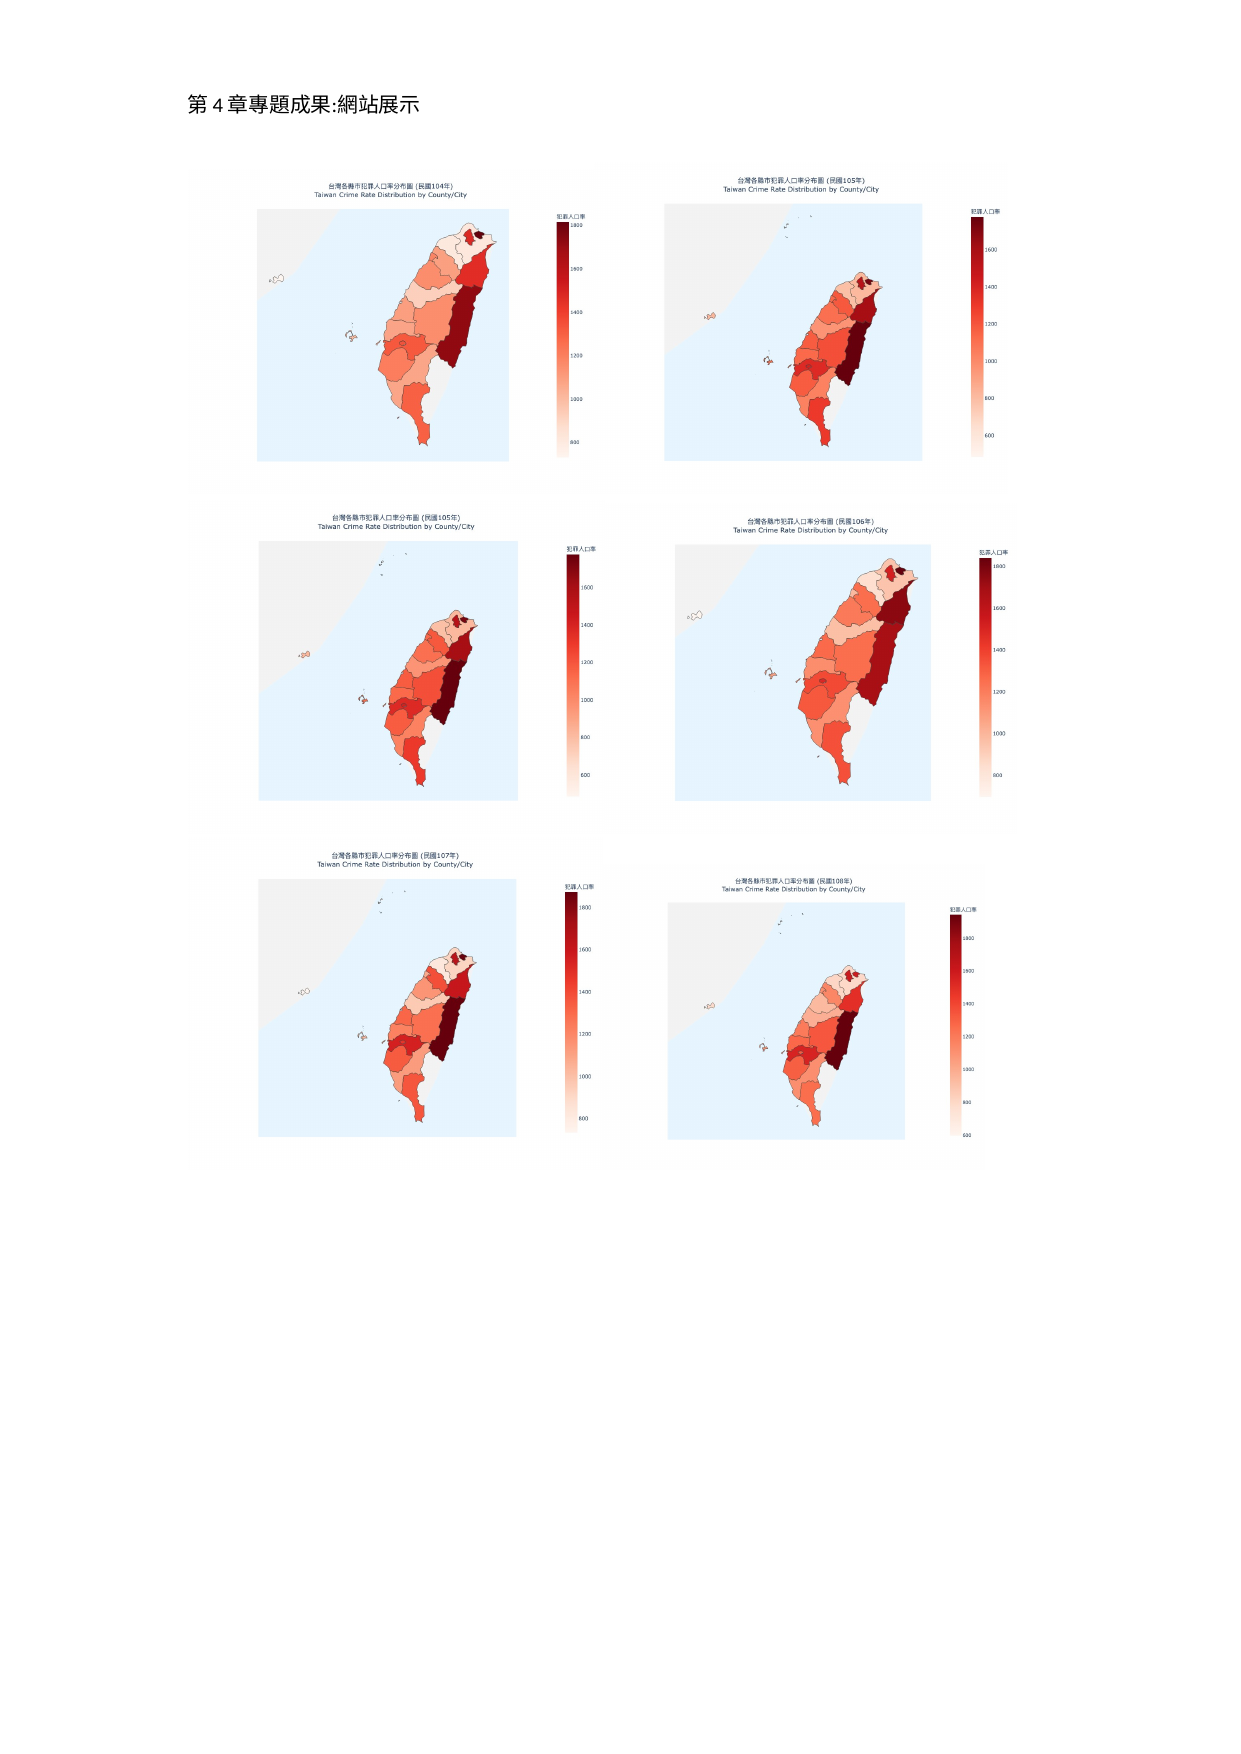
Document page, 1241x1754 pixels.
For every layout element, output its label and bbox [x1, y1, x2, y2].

picture [187, 837, 985, 1170]
picture [187, 500, 1017, 834]
picture [187, 162, 1009, 494]
